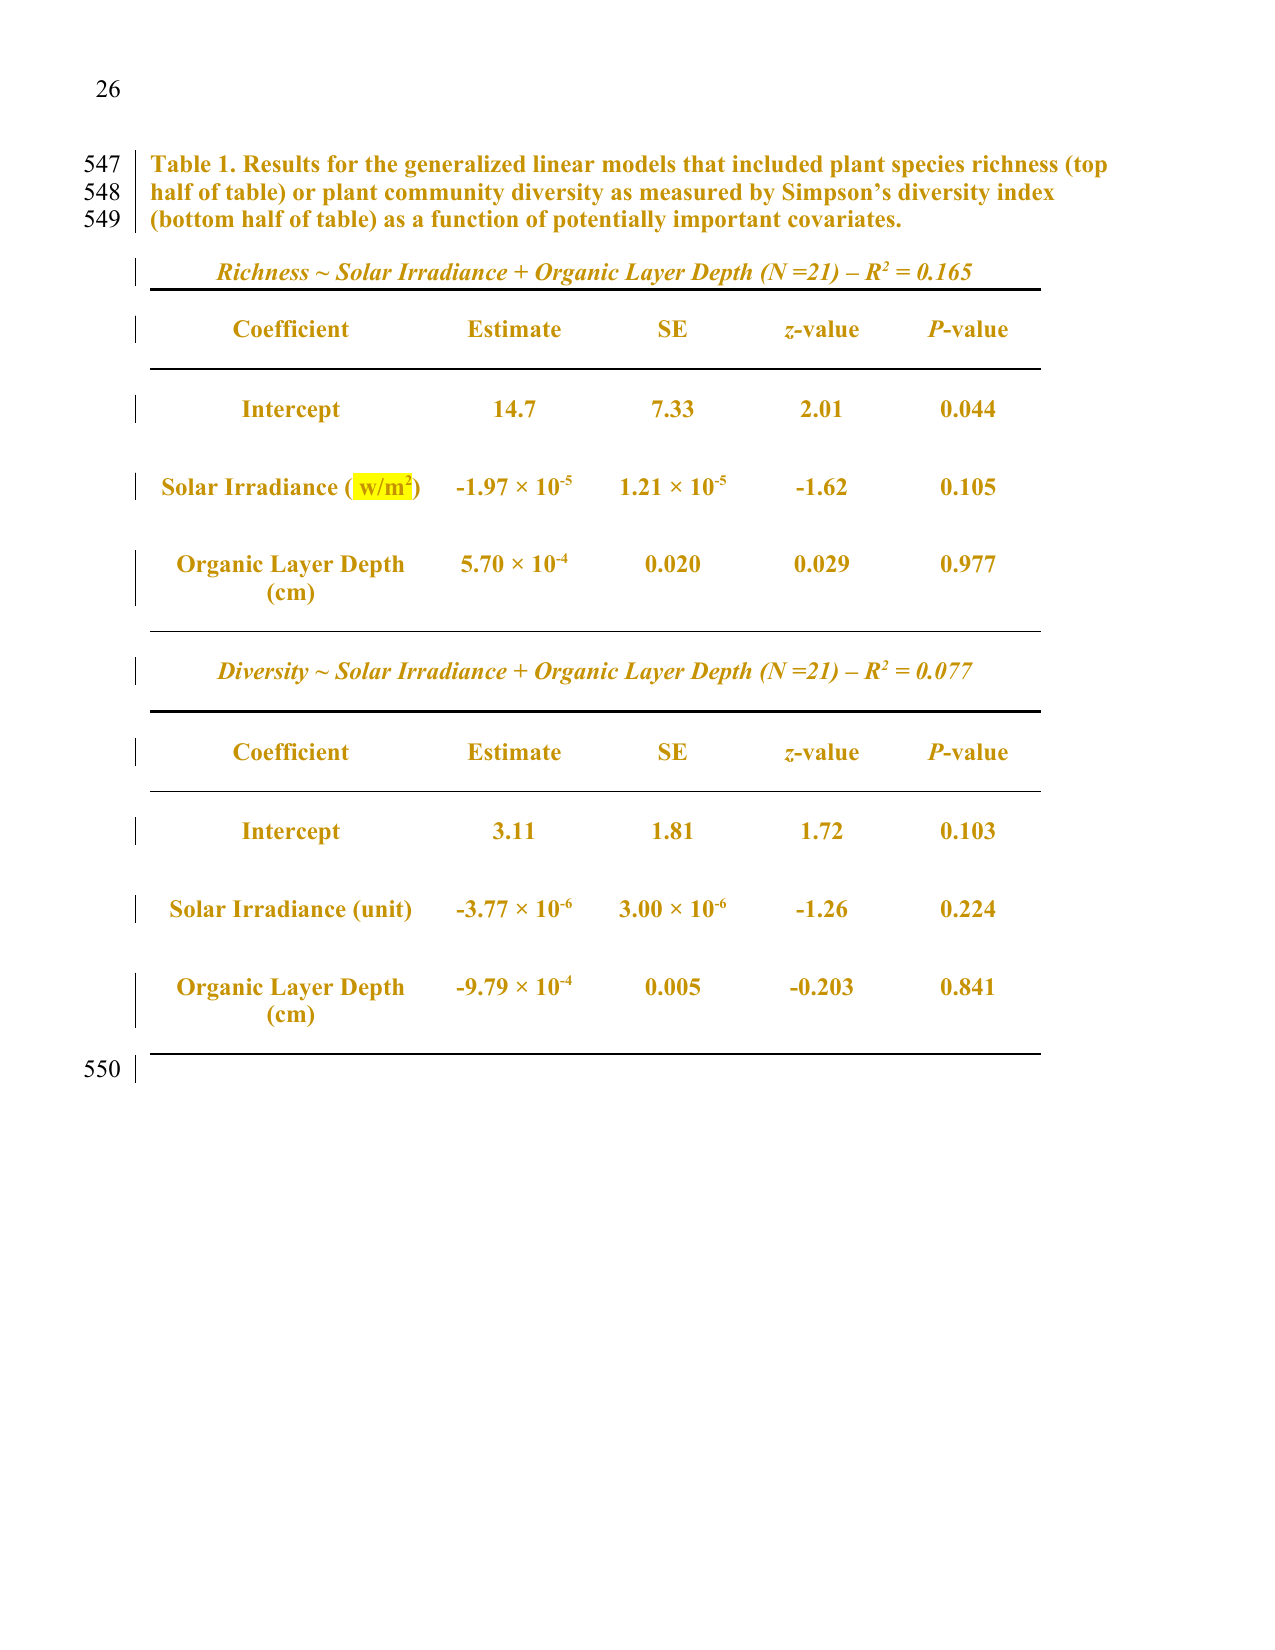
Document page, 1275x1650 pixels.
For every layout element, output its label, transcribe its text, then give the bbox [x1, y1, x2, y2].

table_cell 3.00 × 10-6 [597, 870, 748, 948]
table_cell Intercept [150, 792, 431, 870]
table_cell Estimate [431, 713, 597, 791]
table_cell SE [597, 713, 748, 791]
table_cell 0.841 [895, 948, 1041, 1053]
table_cell z-value [748, 713, 895, 791]
table_cell -9.79 × 10-4 [431, 948, 597, 1053]
table_cell 5.70 × 10-4 [431, 525, 597, 631]
table_cell P-value [895, 713, 1041, 791]
text Table 1. Results for the generalized linear models that included plant species richness (top half of table) or plant community diversity as measured by Simpson’s diversity index (bottom half of table) as a function of potentially important covariates. [150, 150, 1125, 233]
table_cell Organic Layer Depth (cm) [150, 948, 431, 1053]
table_cell 0.044 [895, 370, 1041, 448]
table_cell Diversity ~ Solar Irradiance + Organic Layer Depth (N =21) – R2 = 0.077 [150, 632, 1041, 710]
table_cell -0.203 [748, 948, 895, 1053]
table_cell Coefficient [150, 713, 431, 791]
table_cell -1.26 [748, 870, 895, 948]
table_header Estimate [431, 291, 597, 368]
table_header P-value [895, 291, 1041, 368]
table_cell 1.72 [748, 792, 895, 870]
table_header SE [597, 291, 748, 368]
table_header Coefficient [150, 291, 431, 368]
table_cell 0.020 [597, 525, 748, 631]
table_cell 0.103 [895, 792, 1041, 870]
table_cell -1.62 [748, 448, 895, 525]
table_cell 0.029 [748, 525, 895, 631]
table_header z-value [748, 291, 895, 368]
table_cell 3.11 [431, 792, 597, 870]
table_cell 0.105 [895, 448, 1041, 525]
table_cell 0.977 [895, 525, 1041, 631]
table_cell 7.33 [597, 370, 748, 448]
table_cell 0.224 [895, 870, 1041, 948]
table_cell Intercept [150, 370, 431, 448]
table_cell 0.005 [597, 948, 748, 1053]
table_cell 1.21 × 10-5 [597, 448, 748, 525]
table_cell -1.97 × 10-5 [431, 448, 597, 525]
table_cell 2.01 [748, 370, 895, 448]
table_header Richness ~ Solar Irradiance + Organic Layer Depth (N =21) – R2 = 0.165 [150, 233, 1041, 287]
table_cell 1.81 [597, 792, 748, 870]
table_cell 14.7 [431, 370, 597, 448]
table_cell Solar Irradiance (unit) [150, 870, 431, 948]
table_cell Organic Layer Depth (cm) [150, 525, 431, 631]
table_cell Solar Irradiance ( w/m2) [150, 448, 431, 525]
table_cell -3.77 × 10-6 [431, 870, 597, 948]
